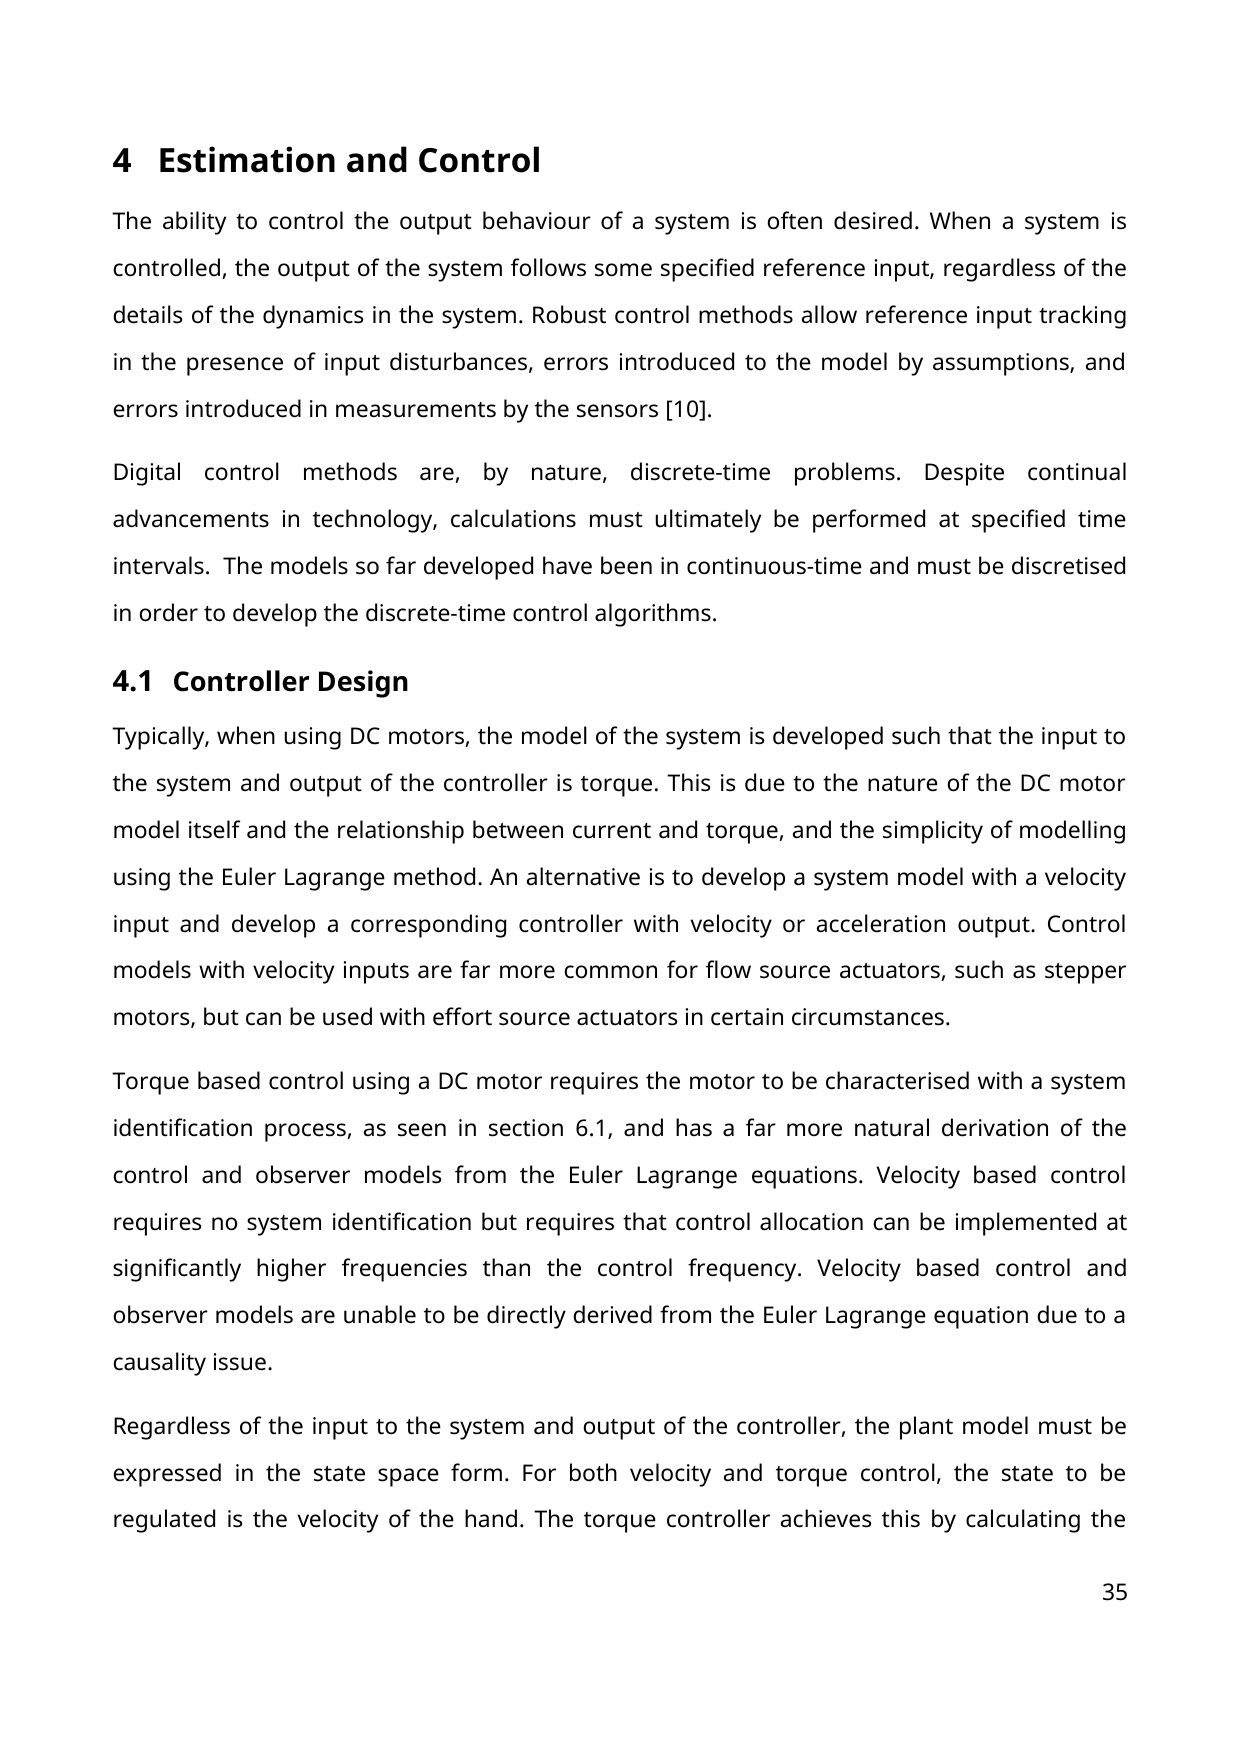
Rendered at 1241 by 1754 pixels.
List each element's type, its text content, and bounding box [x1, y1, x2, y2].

text Digital control methods are, by nature, discrete-time problems. Despite continual advancements in technology, calculations must ultimately be performed at specified time intervals. The models so far developed have been in continuous-time and must be discretised in order to develop the discrete-time control algorithms. [112, 456, 1128, 628]
subtitle Controller Design [112, 661, 1128, 700]
text The ability to control the output behaviour of a system is often desired. When a system is controlled, the output of the system follows some specified reference input, regardless of the details of the dynamics in the system. Robust control methods allow reference input tracking in the presence of input disturbances, errors introduced to the model by assumptions, and errors introduced in measurements by the sensors [10]. [112, 205, 1128, 424]
text Torque based control using a DC motor requires the motor to be characterised with a system identification process, as seen in section 6.1, and has a far more natural derivation of the control and observer models from the Euler Lagrange equations. Velocity based control requires no system identification but requires that control allocation can be implemented at significantly higher frequencies than the control frequency. Velocity based control and observer models are unable to be directly derived from the Euler Lagrange equation due to a causality issue. [112, 1065, 1128, 1377]
subtitle Estimation and Control [112, 137, 1128, 183]
text Typically, when using DC motors, the model of the system is developed such that the input to the system and output of the controller is torque. This is due to the nature of the DC motor model itself and the relationship between current and torque, and the simplicity of modelling using the Euler Lagrange method. An alternative is to develop a system model with a velocity input and develop a corresponding controller with velocity or acceleration output. Control models with velocity inputs are far more common for flow source actuators, such as stepper motors, but can be used with effort source actuators in certain circumstances. [112, 720, 1128, 1032]
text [112, 1409, 1128, 1534]
